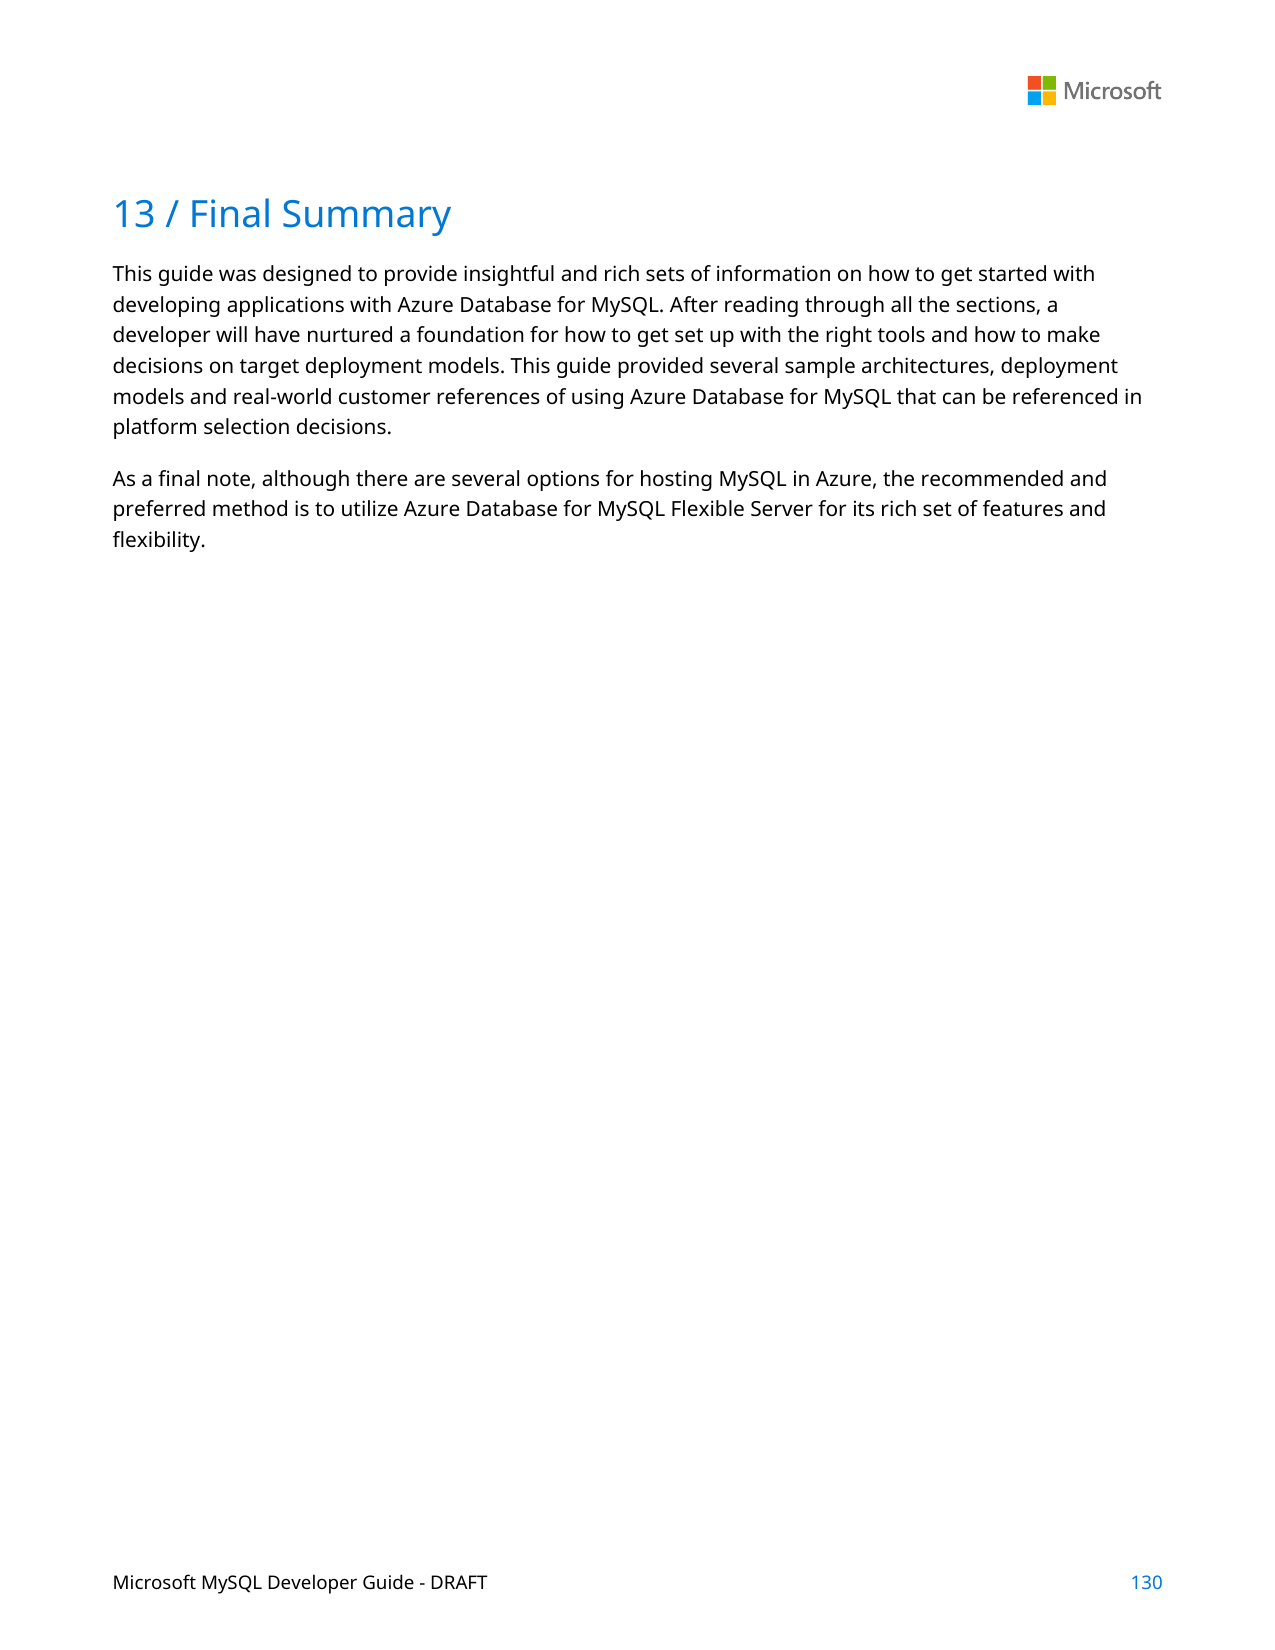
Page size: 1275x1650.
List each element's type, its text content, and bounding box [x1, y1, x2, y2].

subtitle 13 / Final Summary [112, 187, 1162, 238]
picture [1026, 75, 1163, 107]
text As a final note, although there are several options for hosting MySQL in Azure, the recommended and preferred method is to utilize Azure Database for MySQL Flexible Server for its rich set of features and flexibility. [112, 464, 1162, 553]
text This guide was designed to provide insightful and rich sets of information on how to get started with developing applications with Azure Database for MySQL. After reading through all the sections, a developer will have nurtured a foundation for how to get set up with the right tools and how to make decisions on target deployment models. This guide provided several sample architectures, deployment models and real-world customer references of using Azure Database for MySQL that can be referenced in platform selection decisions. [112, 259, 1162, 441]
